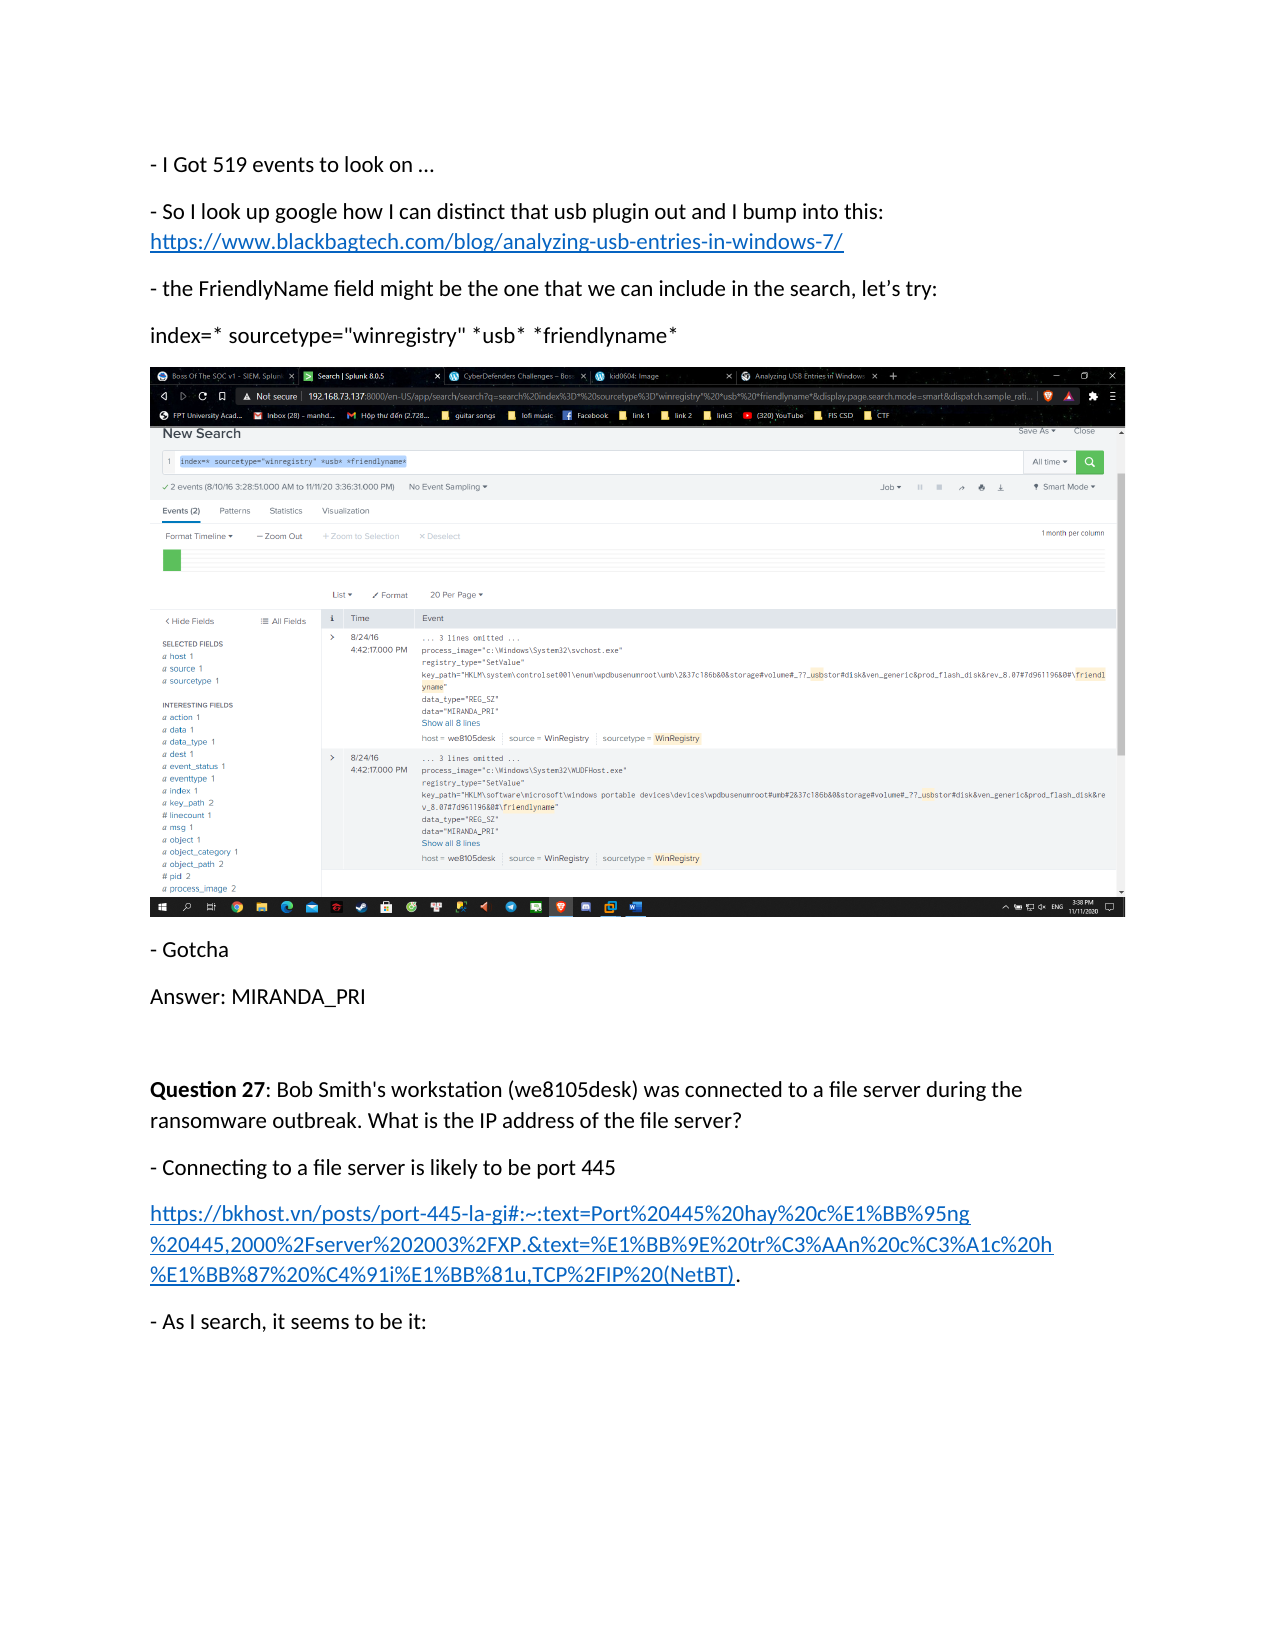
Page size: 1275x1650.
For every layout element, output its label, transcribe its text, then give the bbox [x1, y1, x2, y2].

text - So I look up google how I can distinct that usb plugin out and I bump into this: https://www.blackbagtech.com/blog/analyzing-usb-entries-in-windows-7/ [150, 197, 1125, 255]
text - Connecting to a file server is likely to be port 445 [150, 1153, 1125, 1181]
picture [150, 367, 1125, 917]
text - As I search, it seems to be it: [150, 1307, 1125, 1335]
text - the FriendlyName field might be the one that we can include in the search, let’s try: [150, 274, 1125, 302]
text - I Got 519 events to look on … [150, 150, 1125, 178]
text Question 27: Bob Smith's workstation (we8105desk) was connected to a file server during the ransomware outbreak. What is the IP address of the file server? [150, 1076, 1125, 1134]
text https://bkhost.vn/posts/port-445-la-gi#:~:text=Port%20445%20hay%20c%E1%BB%95ng%20445,2000%2Fserver%202003%2FXP.&text=%E1%BB%9E%20tr%C3%AAn%20c%C3%A1c%20h%E1%BB%87%20%C4%91i%E1%BB%81u,TCP%2FIP%20(NetBT). [150, 1199, 1125, 1288]
text index=* sourcetype="winregistry" *usb* *friendlyname* [150, 321, 1125, 349]
text - Gotcha [150, 935, 1125, 963]
text Answer: MIRANDA_PRI [150, 982, 1125, 1010]
